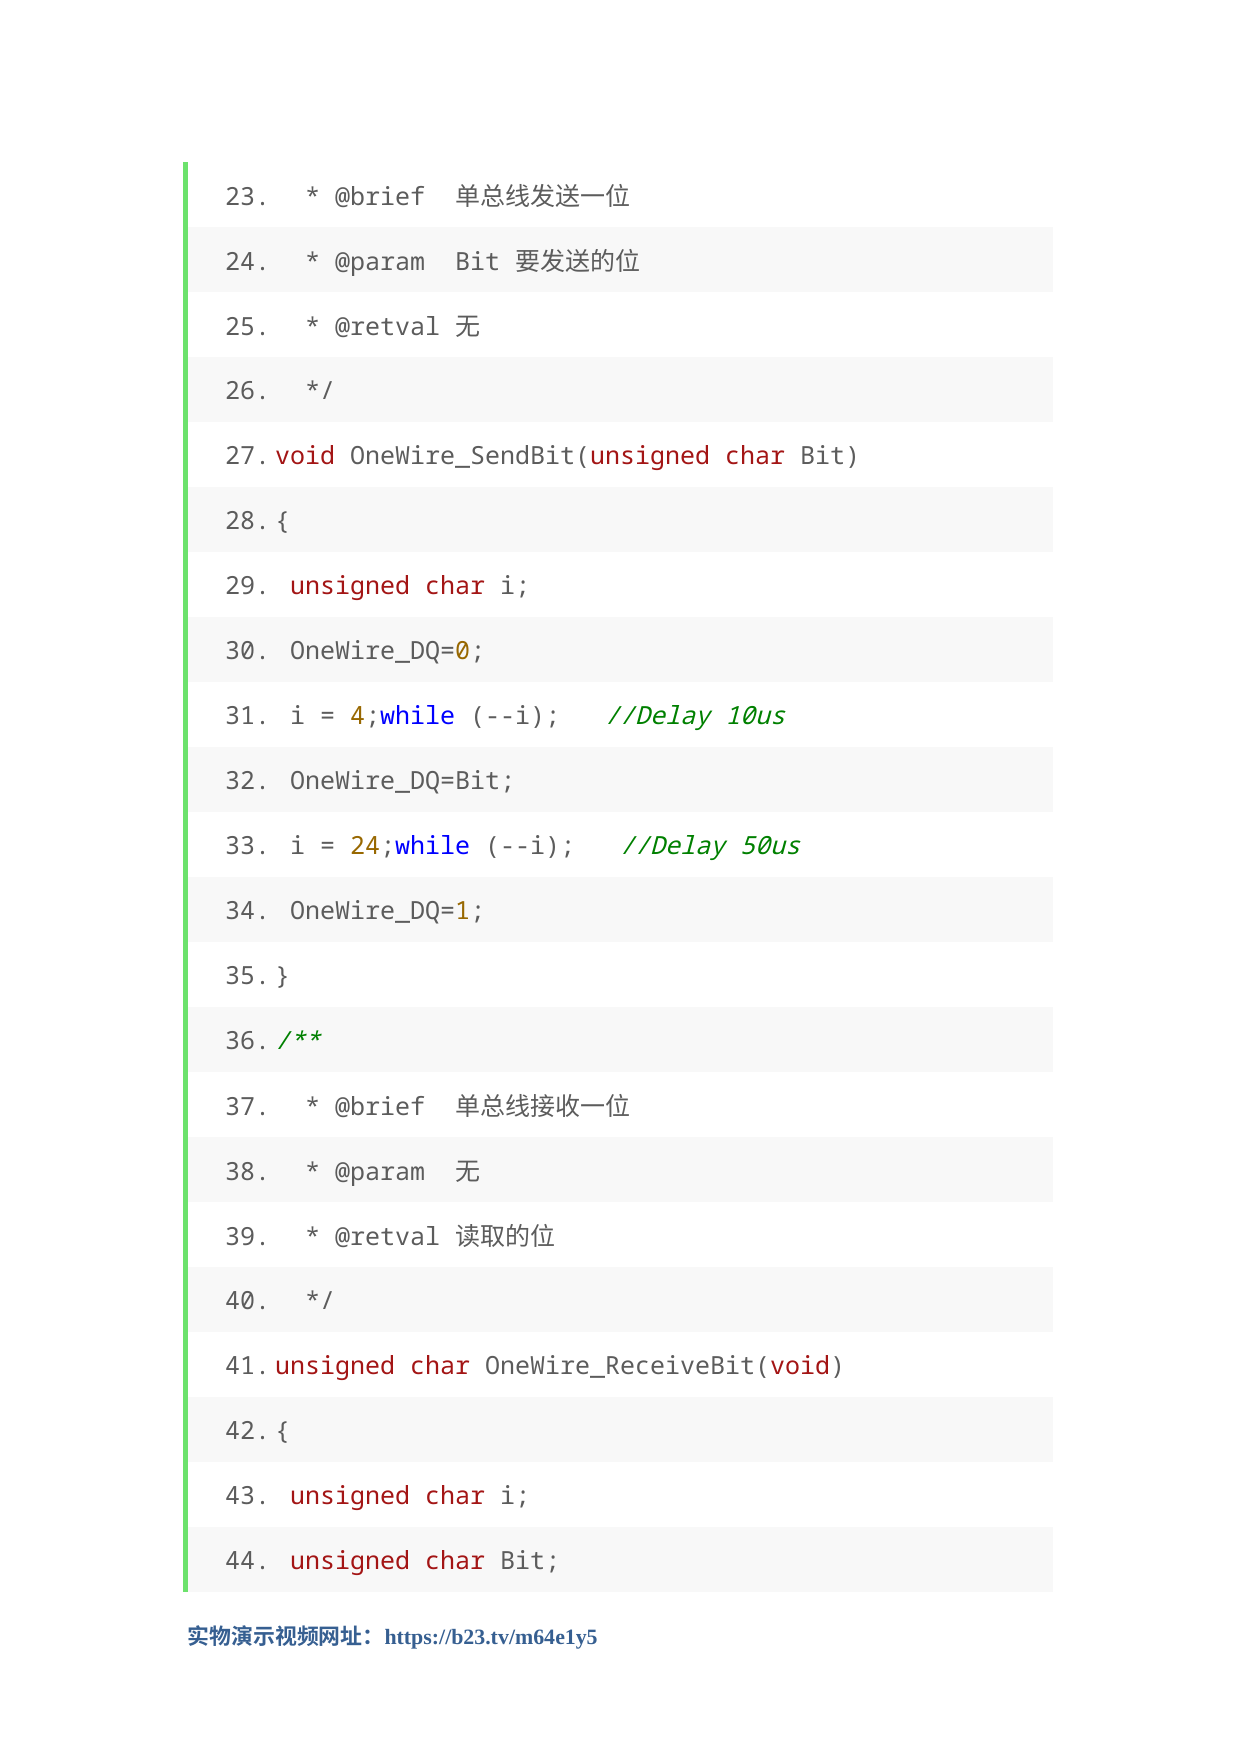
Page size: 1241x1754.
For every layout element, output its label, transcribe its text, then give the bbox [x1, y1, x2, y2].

list } [188, 942, 1053, 1007]
list * @brief 单总线发送一位 [188, 162, 1053, 227]
list OneWire_DQ=Bit; [188, 747, 1053, 812]
list * @brief 单总线接收一位 [188, 1072, 1053, 1137]
list unsigned char OneWire_ReceiveBit(void) [188, 1332, 1053, 1397]
list /** [188, 1007, 1053, 1072]
list { [188, 1397, 1053, 1462]
list unsigned char i; [188, 552, 1053, 617]
list * @param Bit 要发送的位 [188, 227, 1053, 292]
list unsigned char Bit; [188, 1527, 1053, 1592]
list OneWire_DQ=1; [188, 877, 1053, 942]
list { [188, 487, 1053, 552]
list void OneWire_SendBit(unsigned char Bit) [188, 422, 1053, 487]
list * @retval 读取的位 [188, 1202, 1053, 1267]
list OneWire_DQ=0; [188, 617, 1053, 682]
list i = 24;while (--i); //Delay 50us [188, 812, 1053, 877]
list * @param 无 [188, 1137, 1053, 1202]
list * @retval 无 [188, 292, 1053, 357]
list */ [188, 357, 1053, 422]
list */ [188, 1267, 1053, 1332]
list unsigned char i; [188, 1462, 1053, 1527]
list i = 4;while (--i); //Delay 10us [188, 682, 1053, 747]
